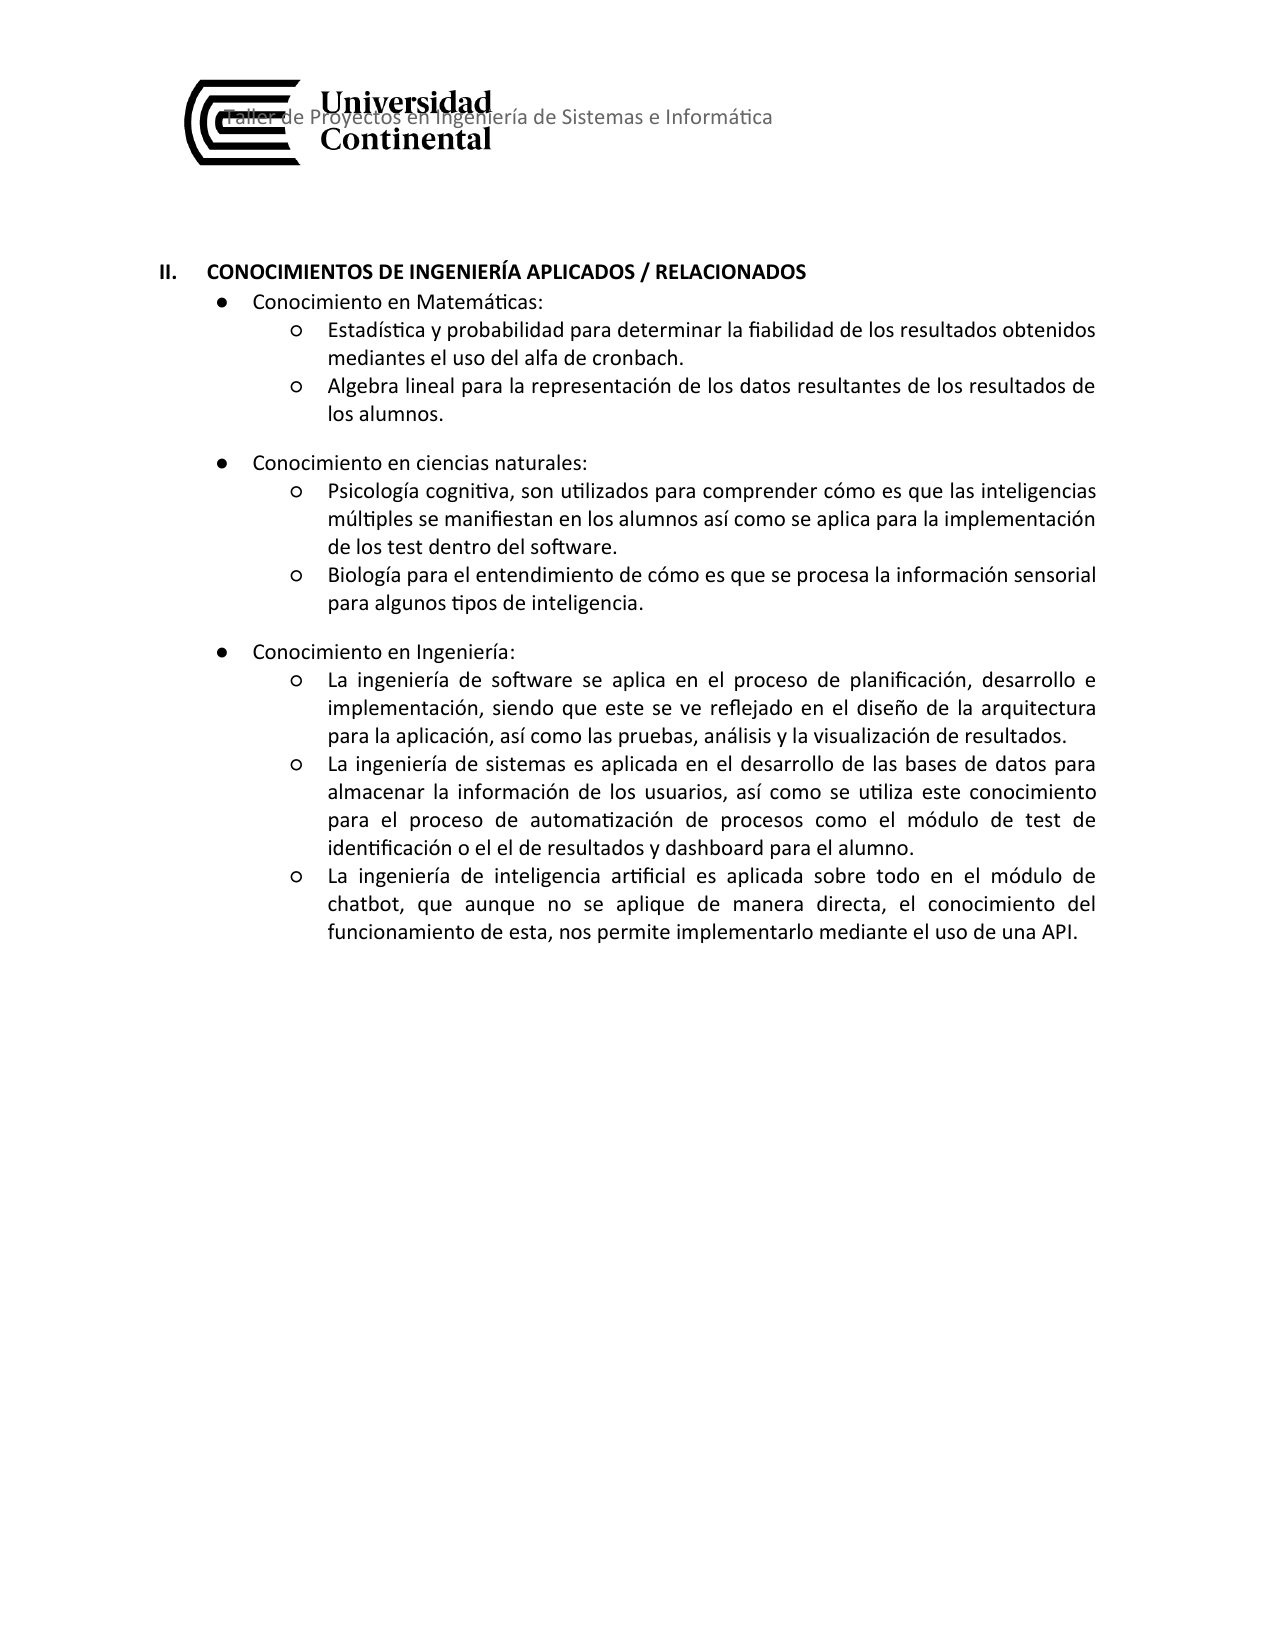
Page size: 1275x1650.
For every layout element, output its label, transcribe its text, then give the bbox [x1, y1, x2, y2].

list La ingeniería de sistemas es aplicada en el desarrollo de las bases de datos para almacenar la información de los usuarios, así como se utiliza este conocimiento para el proceso de automatización de procesos como el módulo de test de identificación o el el de resultados y dashboard para el alumno. [290, 749, 1098, 861]
list Algebra lineal para la representación de los datos resultantes de los resultados de los alumnos. [290, 371, 1098, 427]
list Estadística y probabilidad para determinar la fiabilidad de los resultados obtenidos mediantes el uso del alfa de cronbach. [290, 315, 1098, 371]
list La ingeniería de software se aplica en el proceso de planificación, desarrollo e implementación, siendo que este se ve reflejado en el diseño de la arquitectura para la aplicación, así como las pruebas, análisis y la visualización de resultados. [290, 665, 1098, 749]
list Biología para el entendimiento de cómo es que se procesa la información sensorial para algunos tipos de inteligencia. [290, 560, 1098, 616]
subtitle CONOCIMIENTOS DE INGENIERÍA APLICADOS / RELACIONADOS [177, 257, 1098, 285]
list Conocimiento en Matemáticas: [215, 287, 1098, 315]
list Conocimiento en Ingeniería: [215, 637, 1098, 665]
list Conocimiento en ciencias naturales: [215, 448, 1098, 476]
picture [180, 76, 496, 168]
list Psicología cognitiva, son utilizados para comprender cómo es que las inteligencias múltiples se manifiestan en los alumnos así como se aplica para la implementación de los test dentro del software. [290, 476, 1098, 560]
list La ingeniería de inteligencia artificial es aplicada sobre todo en el módulo de chatbot, que aunque no se aplique de manera directa, el conocimiento del funcionamiento de esta, nos permite implementarlo mediante el uso de una API. [290, 861, 1098, 945]
